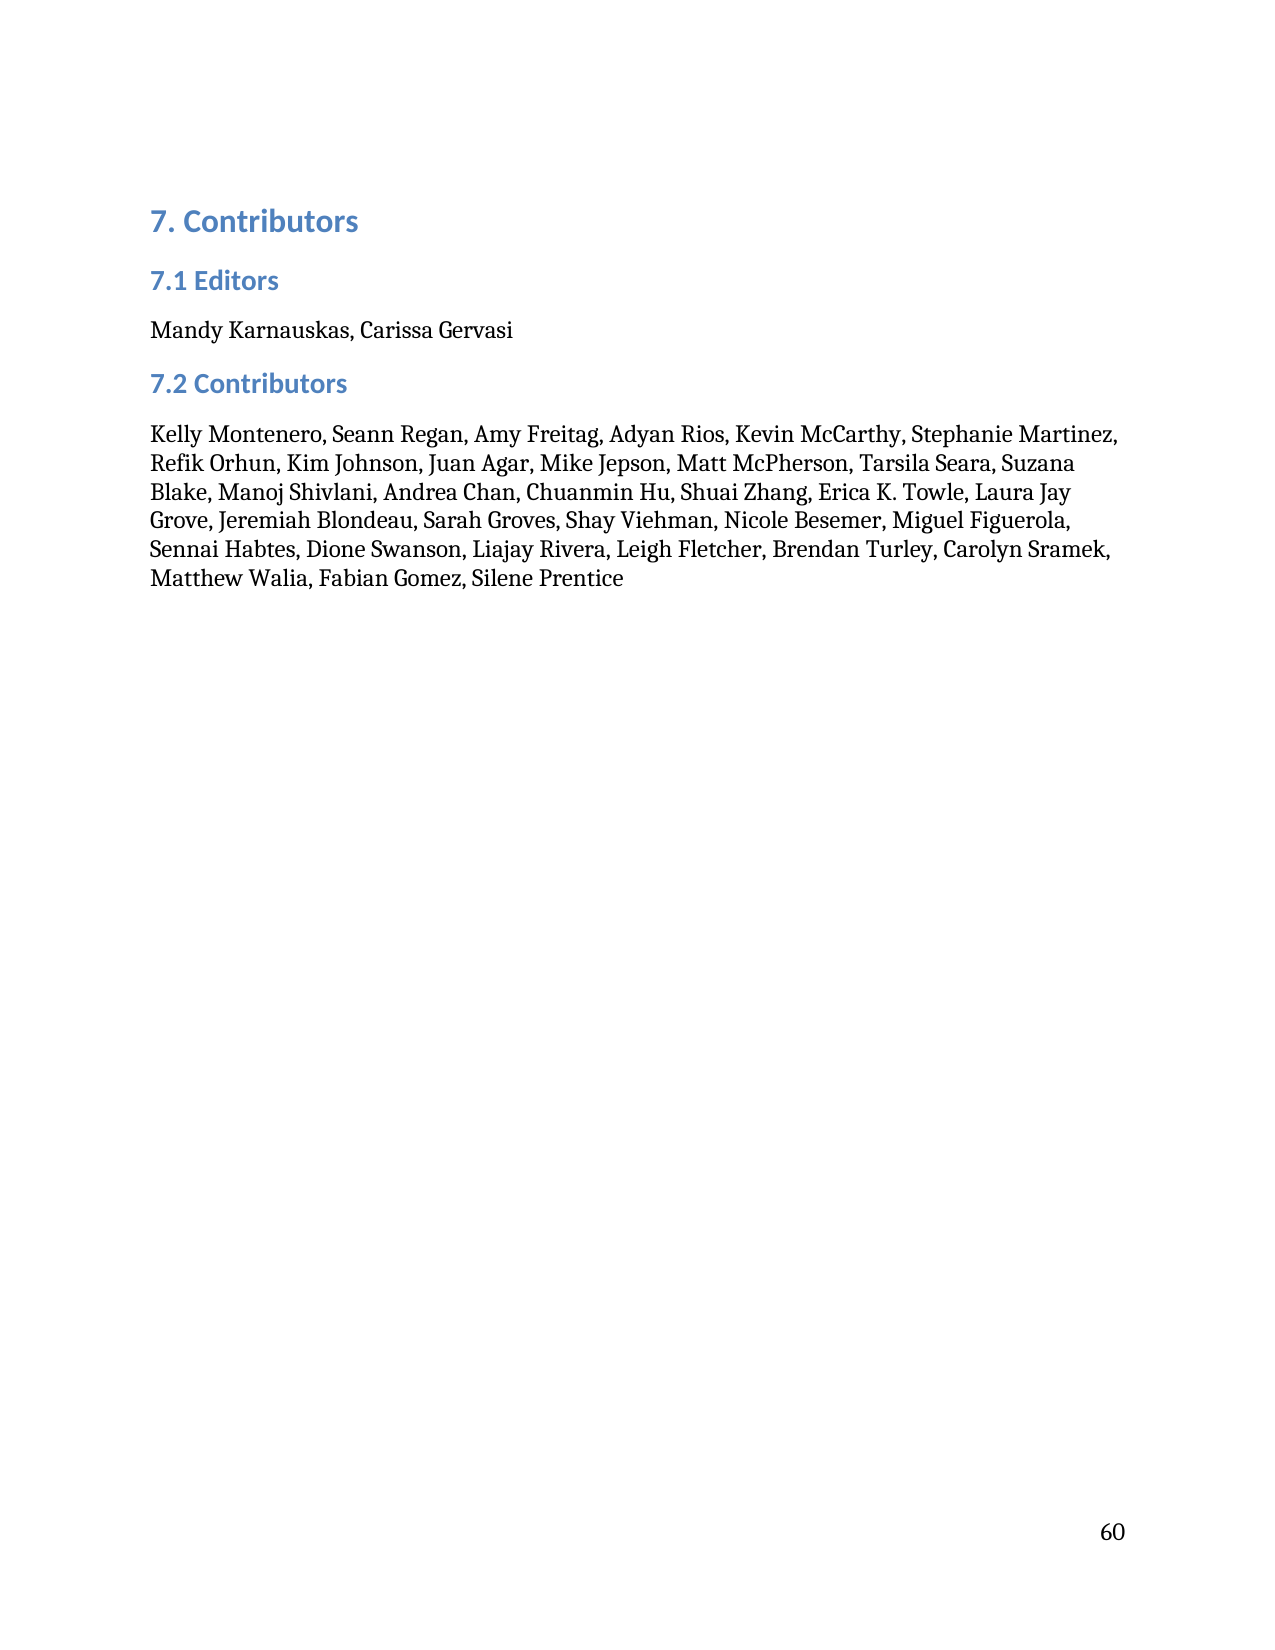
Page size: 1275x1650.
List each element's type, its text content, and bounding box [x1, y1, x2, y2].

text Kelly Montenero, Seann Regan, Amy Freitag, Adyan Rios, Kevin McCarthy, Stephanie Martinez, Refik Orhun, Kim Johnson, Juan Agar, Mike Jepson, Matt McPherson, Tarsila Seara, Suzana Blake, Manoj Shivlani, Andrea Chan, Chuanmin Hu, Shuai Zhang, Erica K. Towle, Laura Jay Grove, Jeremiah Blondeau, Sarah Groves, Shay Viehman, Nicole Besemer, Miguel Figuerola, Sennai Habtes, Dione Swanson, Liajay Rivera, Leigh Fletcher, Brendan Turley, Carolyn Sramek, Matthew Walia, Fabian Gomez, Silene Prentice [150, 420, 1125, 592]
subtitle 7.2 Contributors [150, 366, 1125, 401]
subtitle 7. Contributors [150, 200, 1125, 241]
text Mandy Karnauskas, Carissa Gervasi [150, 316, 1125, 345]
subtitle 7.1 Editors [150, 262, 1125, 297]
